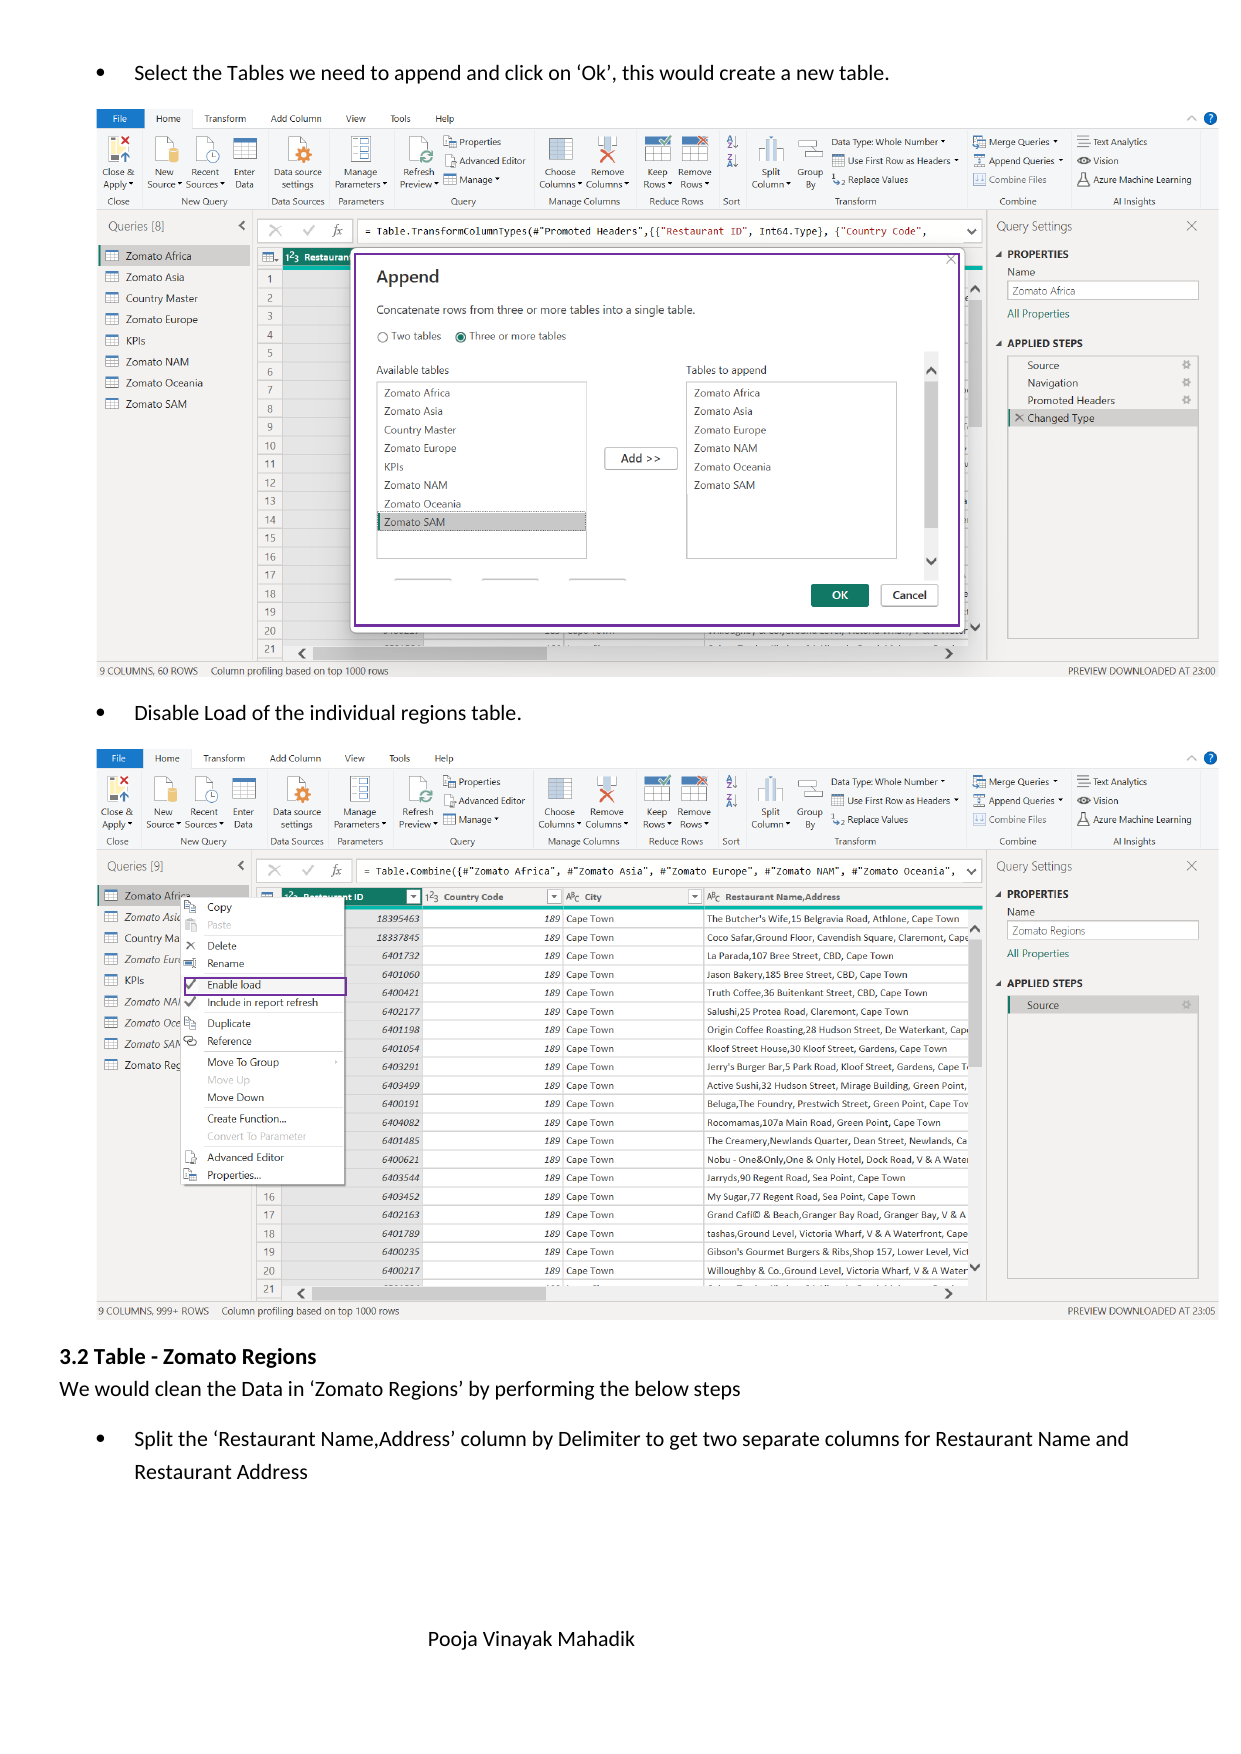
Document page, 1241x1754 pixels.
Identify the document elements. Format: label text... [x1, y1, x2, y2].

picture [96, 749, 1219, 1320]
text We would clean the Data in ‘Zomato Regions’ by performing the below steps [59, 1375, 1181, 1401]
list Disable Load of the individual regions table. [97, 699, 1181, 726]
list Select the Tables we need to append and click on ‘Ok’, this would create a new table. [97, 59, 1181, 86]
subtitle 3.2 Table - Zomato Regions [59, 1342, 1181, 1371]
list Split the ‘Restaurant Name,Address’ column by Delimiter to get two separate columns for Restaurant Name and Restaurant Address [97, 1425, 1181, 1485]
picture [96, 109, 1219, 677]
